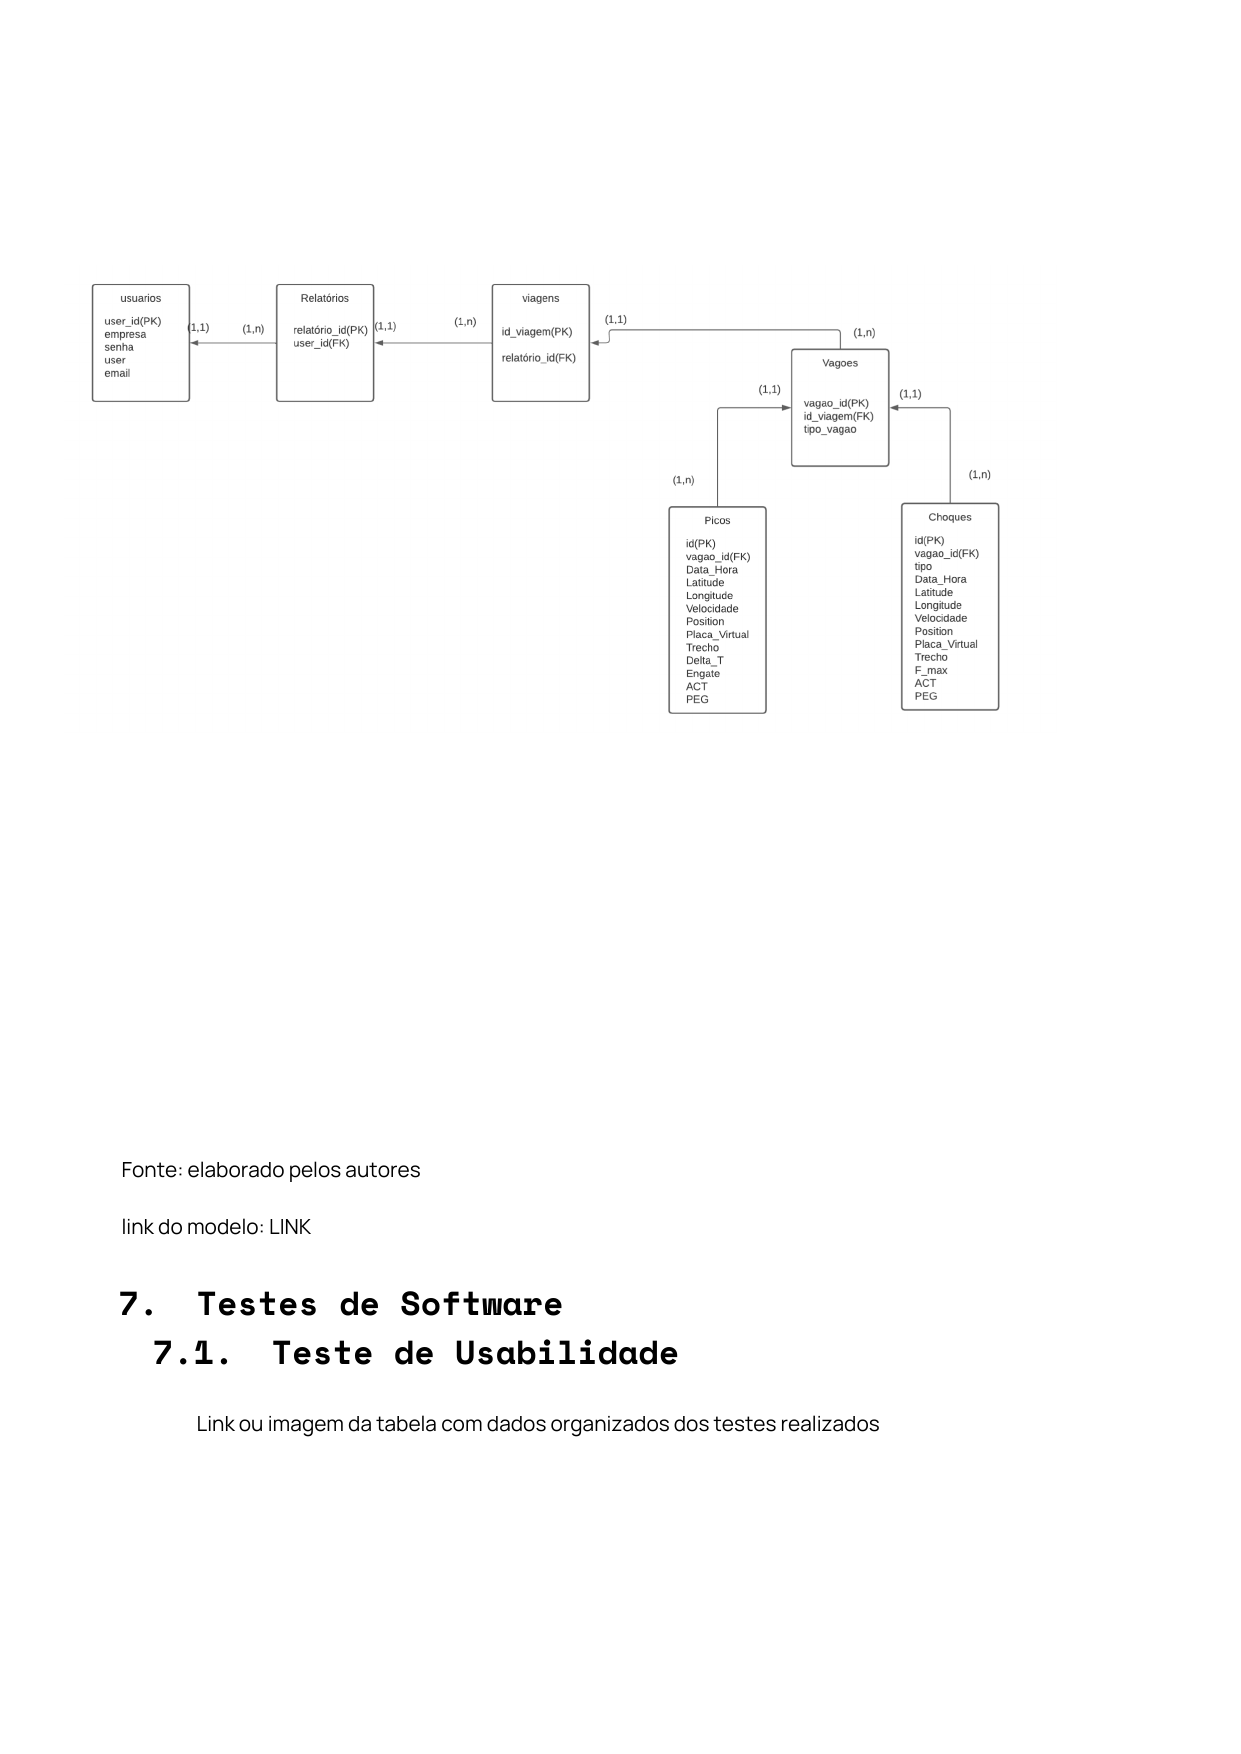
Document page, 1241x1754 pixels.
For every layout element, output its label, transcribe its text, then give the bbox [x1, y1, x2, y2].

text link do modelo: LINK [121, 1212, 1165, 1240]
text Fonte: elaborado pelos autores [121, 1155, 1165, 1183]
picture [63, 265, 1057, 733]
subtitle Teste de Usabilidade [234, 1327, 1165, 1377]
text Link ou imagem da tabela com dados organizados dos testes realizados [196, 1409, 1165, 1438]
subtitle Testes de Software [159, 1278, 1165, 1327]
